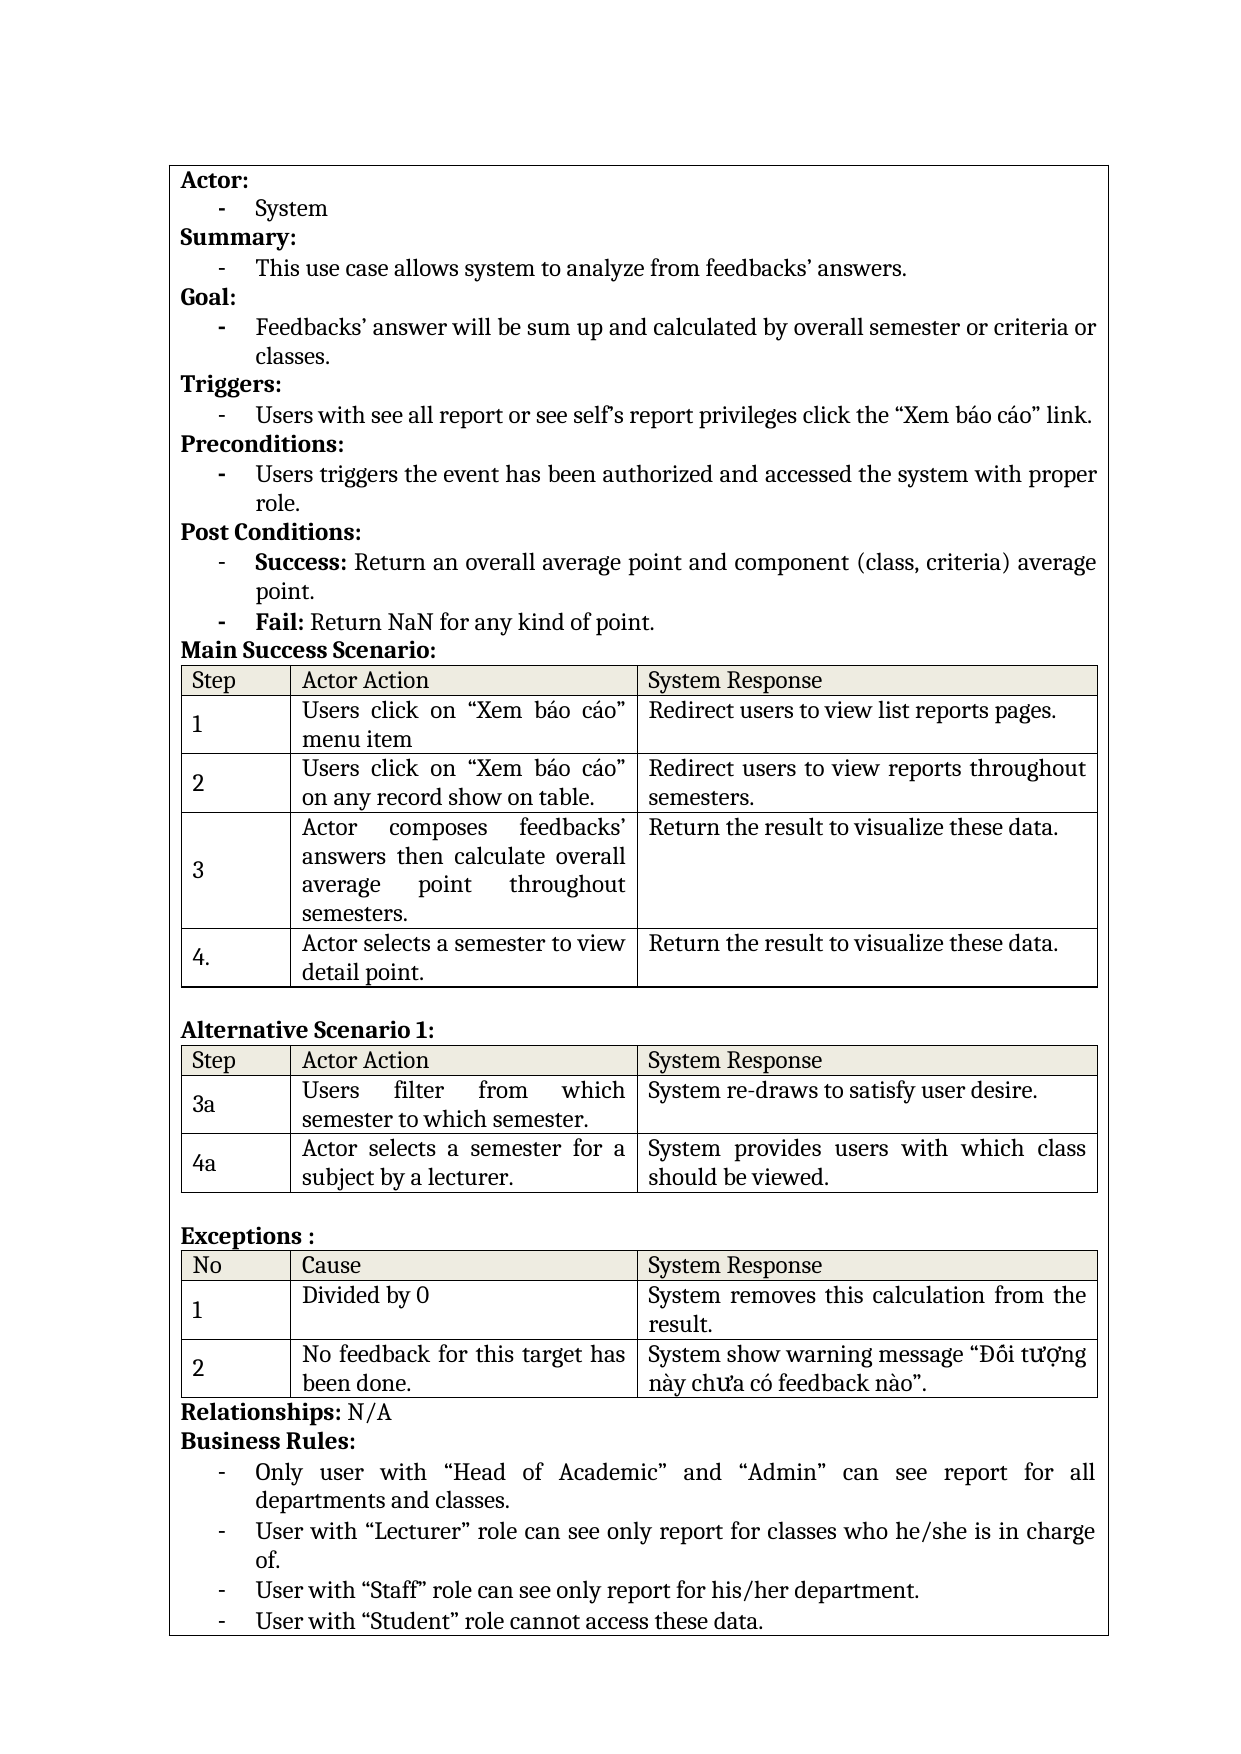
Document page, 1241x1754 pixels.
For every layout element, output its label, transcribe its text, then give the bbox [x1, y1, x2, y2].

table_cell Actor: System Summary: This use case allows system to analyze from feedbacks’ answers. Goal: Feedbacks’ answer will be sum up and calculated by overall semester or criteria or classes. Triggers: Users with see all report or see self’s report privileges click the “Xem báo cáo” link. Preconditions: Users triggers the event has been authorized and accessed the system with proper role. Post Conditions: Success: Return an overall average point and component (class, criteria) average point. Fail: Return NaN for any kind of point. Main Success Scenario: Alternative Scenario 1: Exceptions : Relationships: N/A Business Rules: Only user with “Head of Academic” and “Admin” can see report for all departments and classes. User with “Lecturer” role can see only report for classes who he/she is in charge of. User with “Staff” role can see only report for his/her department. User with “Student” role cannot access these data. [170, 166, 1108, 1635]
